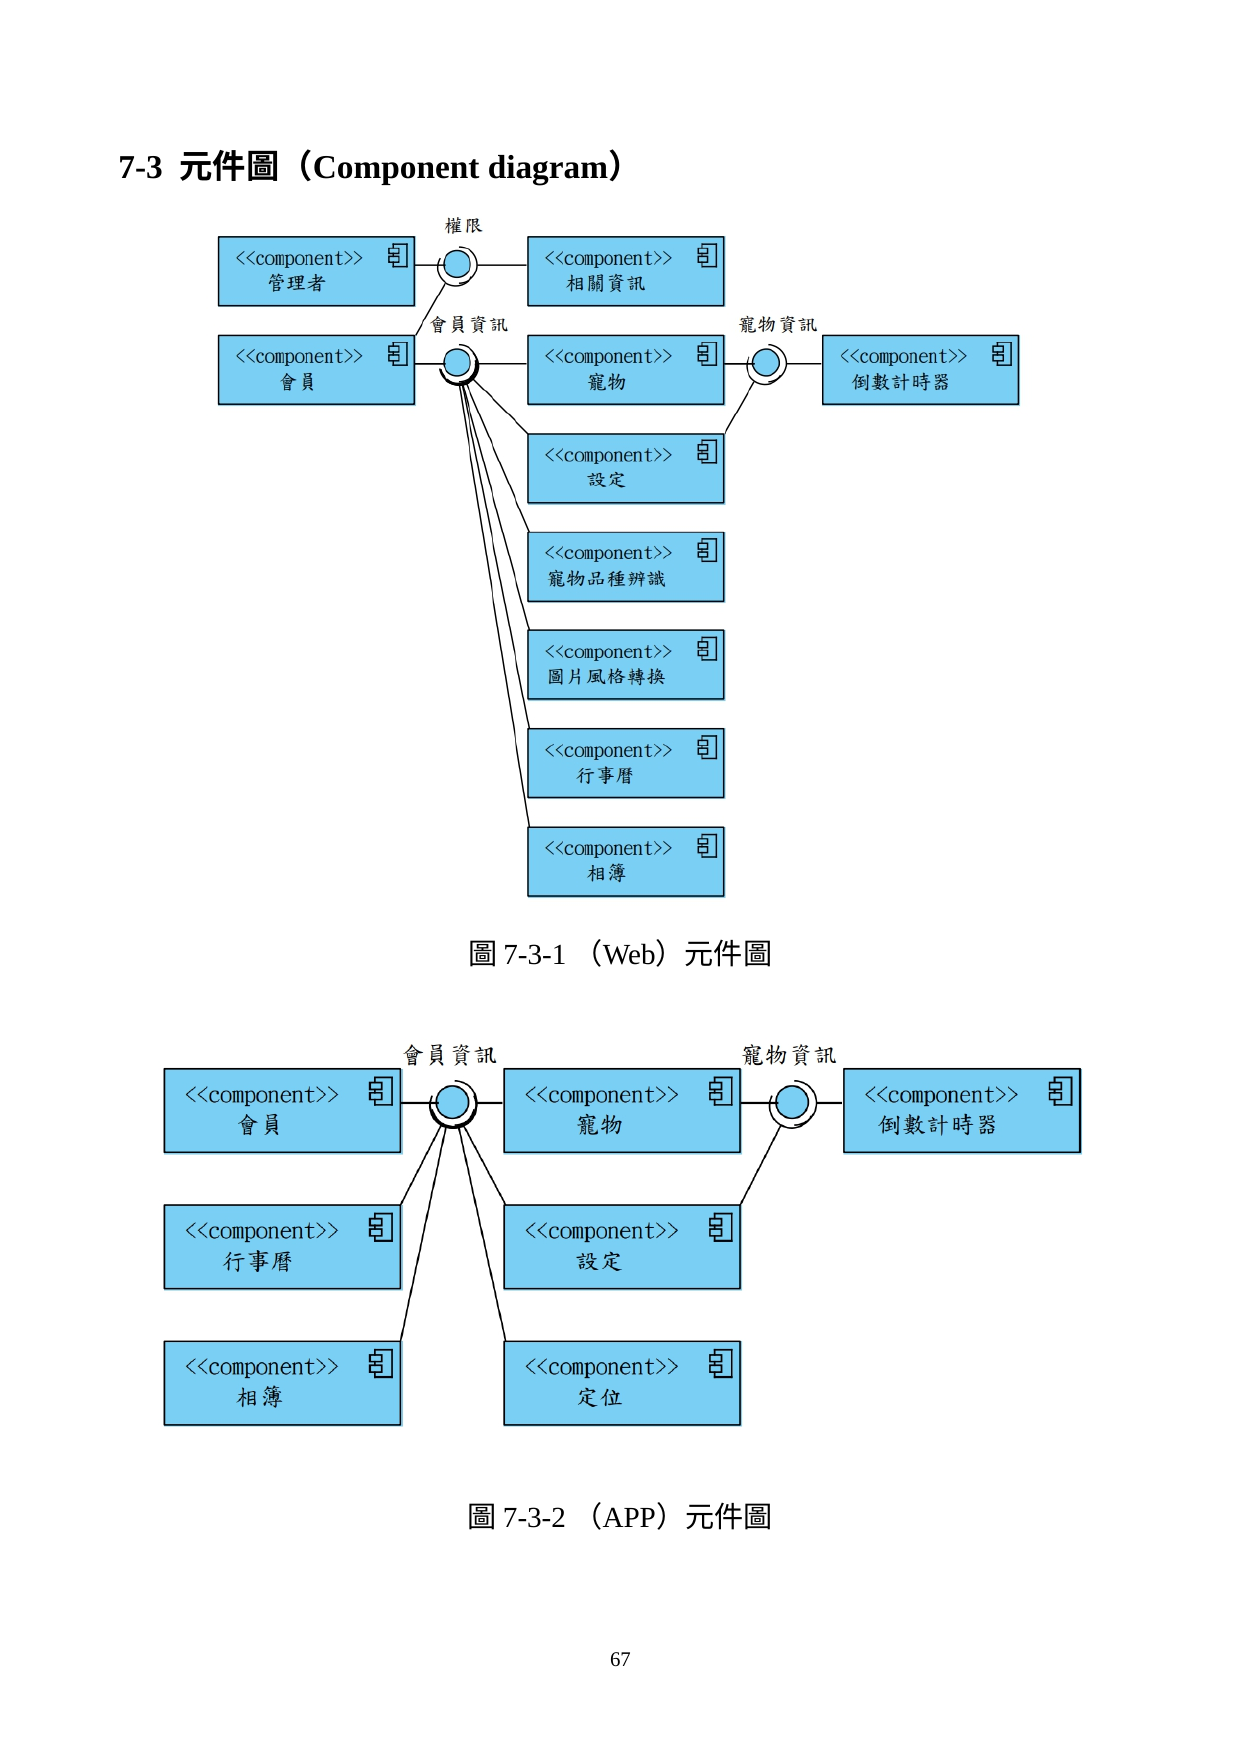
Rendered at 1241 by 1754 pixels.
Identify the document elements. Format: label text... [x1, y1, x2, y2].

subtitle 圖7-3-2 （APP）元件圖 [118, 1477, 1122, 1552]
subtitle 7-3 元件圖（Component diagram） [118, 127, 1122, 202]
picture [137, 1027, 1104, 1454]
subtitle 圖7-3-1 （Web）元件圖 [118, 914, 1122, 989]
picture [190, 202, 1050, 911]
